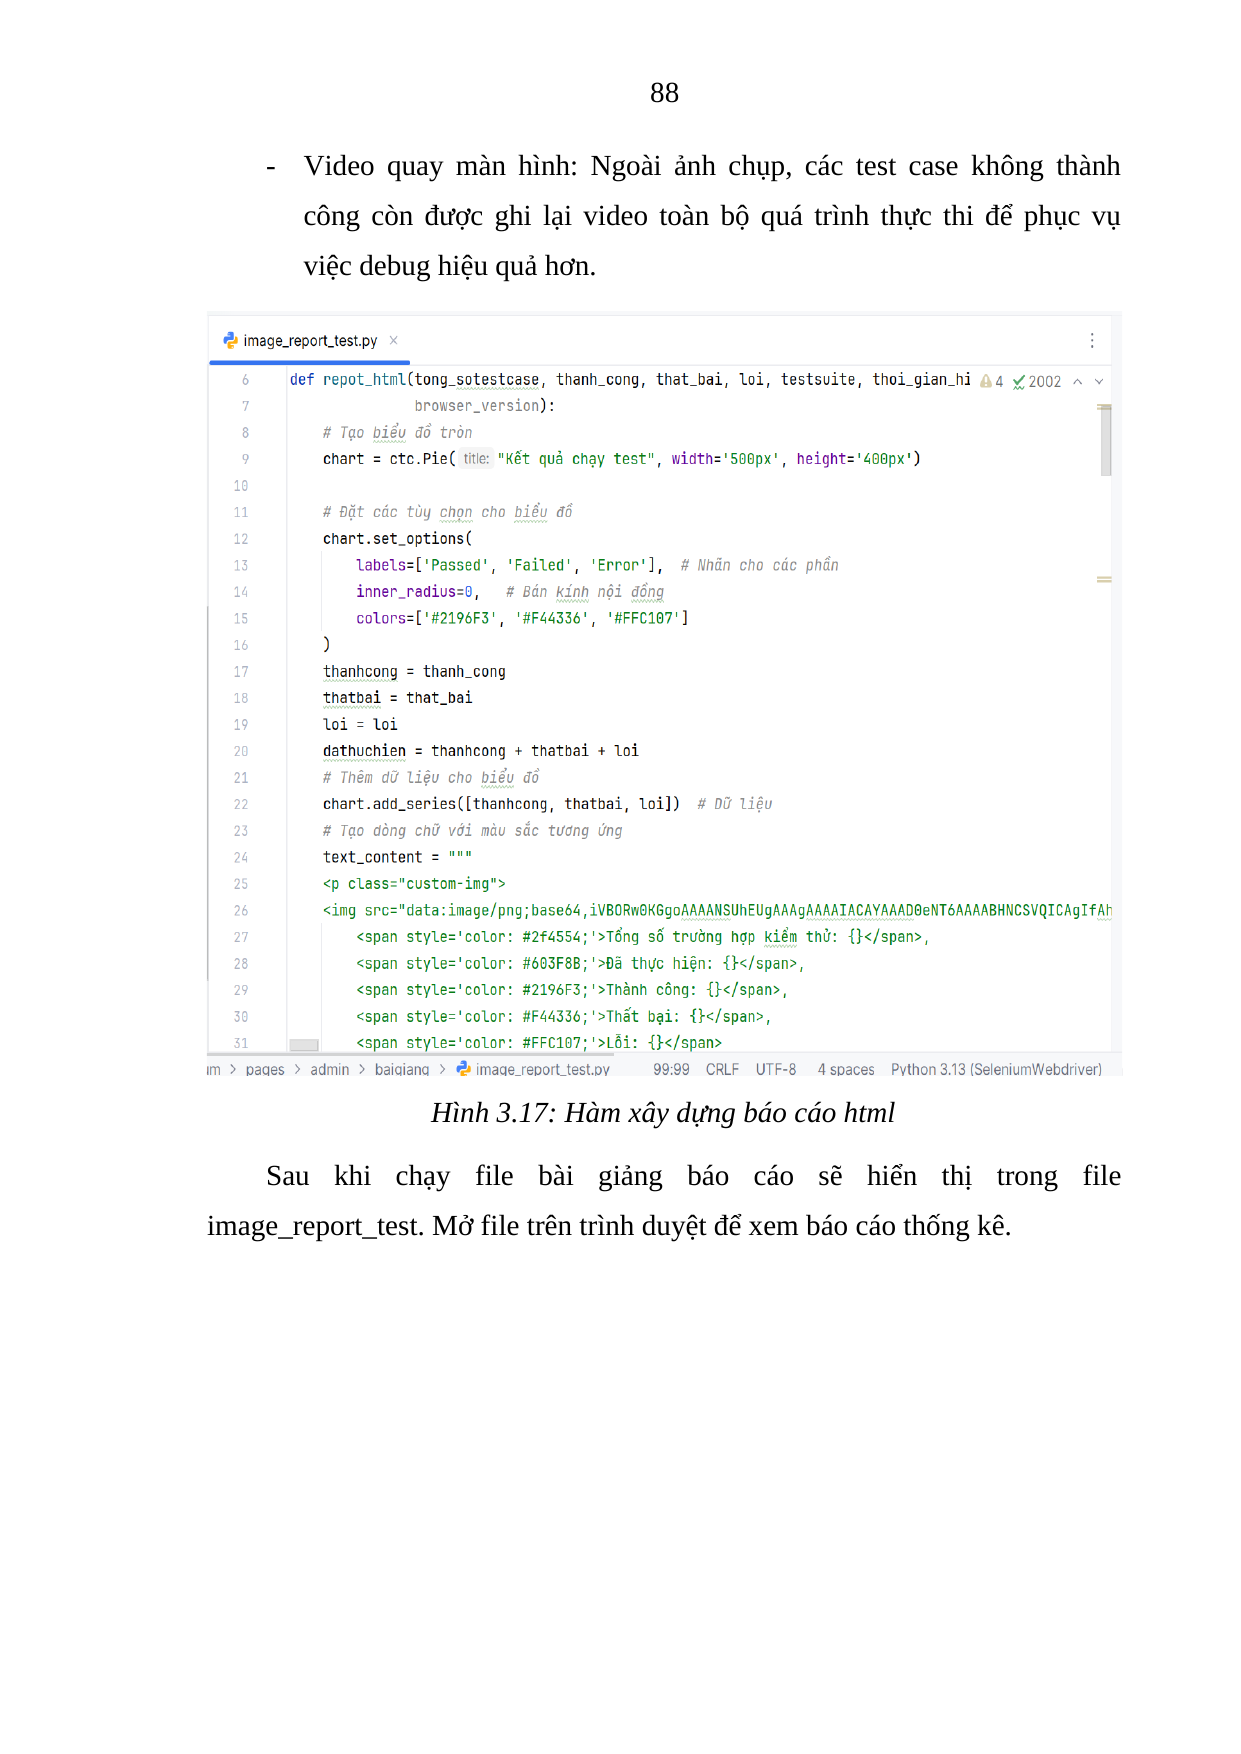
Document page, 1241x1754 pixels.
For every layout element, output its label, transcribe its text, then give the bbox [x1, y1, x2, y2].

picture [206, 311, 1123, 1076]
text Sau khi chạy file bài giảng báo cáo sẽ hiển thị trong file image_report_test. Mở file trên trình duyệt để xem báo cáo thống kê. [207, 1158, 1122, 1242]
text Hình 3.17: Hàm xây dựng báo cáo html [207, 1095, 1122, 1128]
list Video quay màn hình: Ngoài ảnh chụp, các test case không thành công còn được ghi lại video toàn bộ quá trình thực thi để phục vụ việc debug hiệu quả hơn. [266, 148, 1122, 282]
